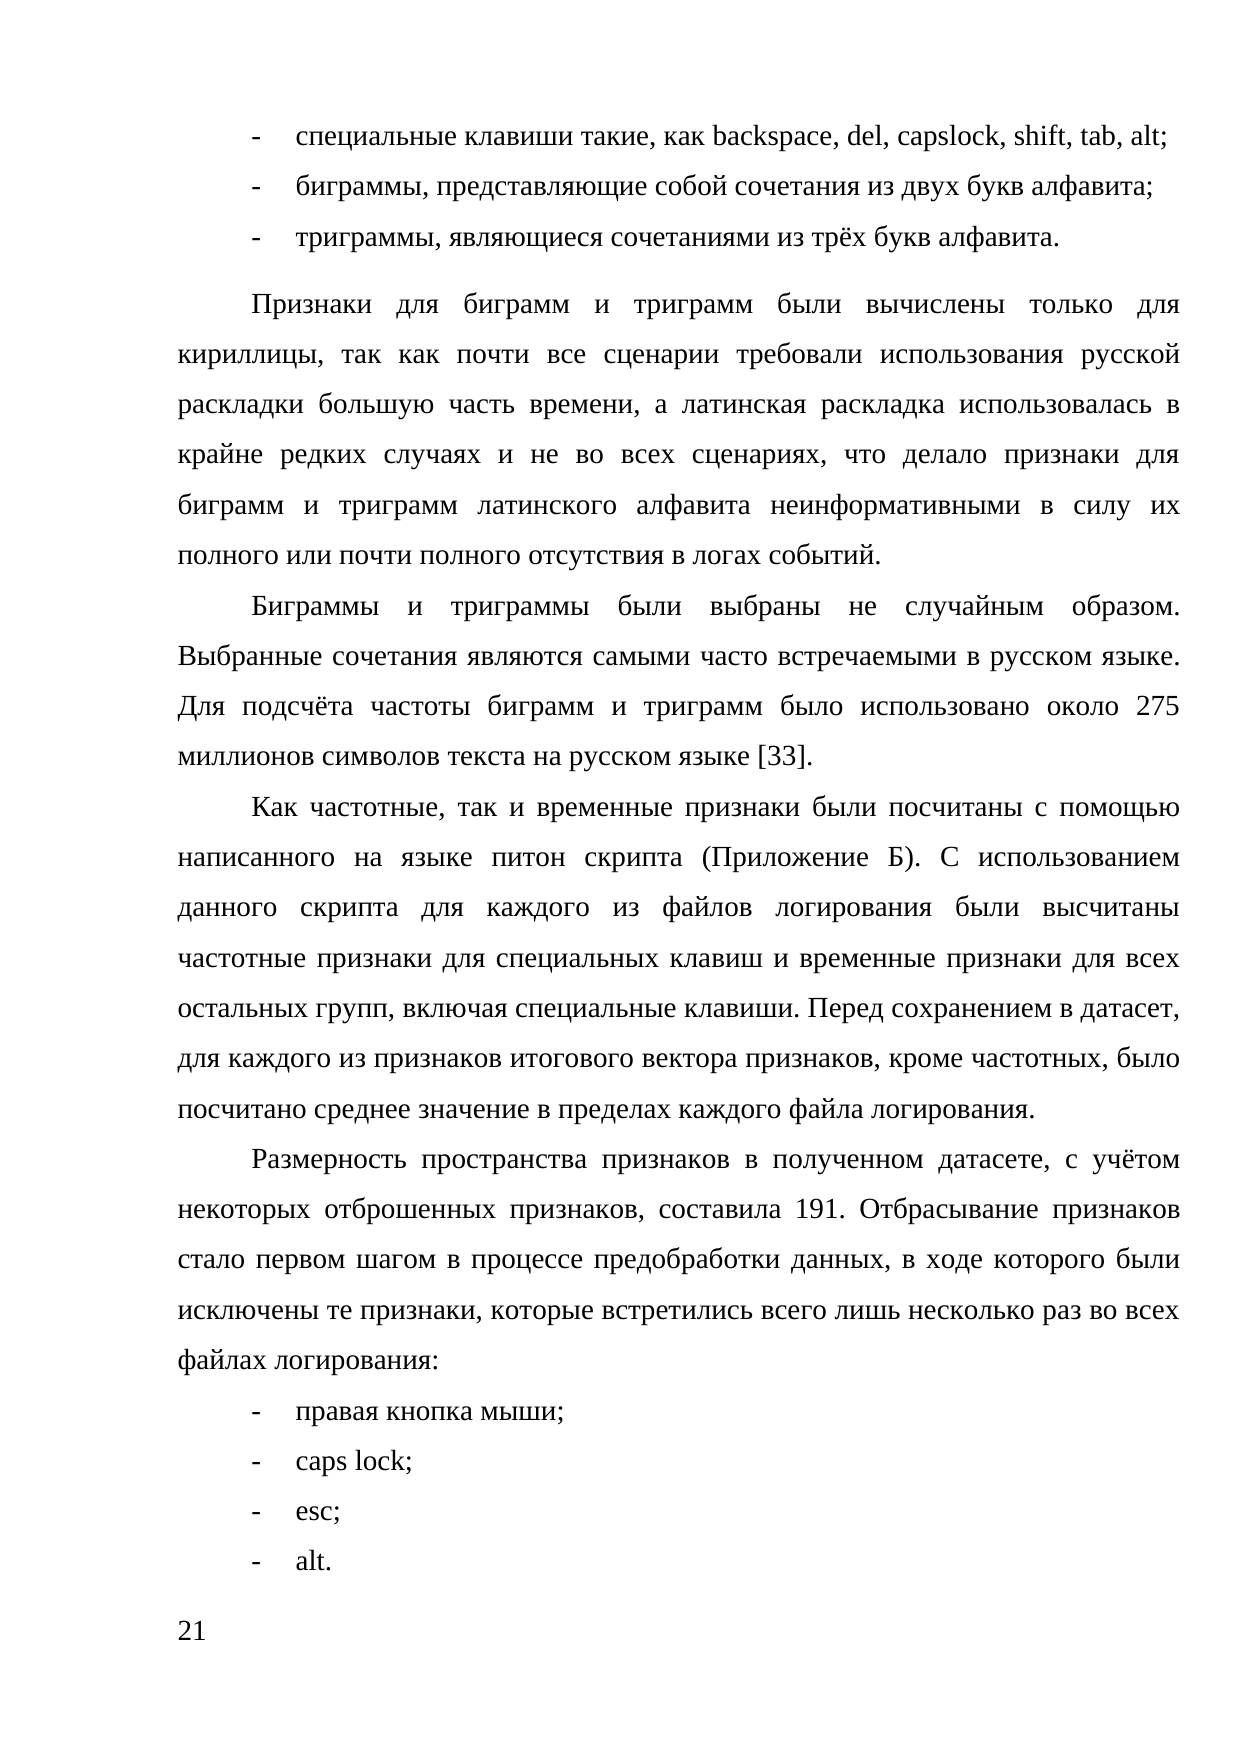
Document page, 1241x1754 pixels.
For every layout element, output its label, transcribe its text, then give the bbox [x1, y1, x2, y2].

list caps lock; [251, 1443, 1181, 1476]
list триграммы, являющиеся сочетаниями из трёх букв алфавита. [251, 219, 1181, 252]
text Как частотные, так и временные признаки были посчитаны с помощью написанного на языке питон скрипта (Приложение Б). С использованием данного скрипта для каждого из файлов логирования были высчитаны частотные признаки для специальных клавиш и временные признаки для всех остальных групп, включая специальные клавиши. Перед сохранением в датасет, для каждого из признаков итогового вектора признаков, кроме частотных, было посчитано среднее значение в пределах каждого файла логирования. [177, 789, 1181, 1124]
list биграммы, представляющие собой сочетания из двух букв алфавита; [251, 168, 1181, 202]
list alt. [251, 1543, 1181, 1577]
text Размерность пространства признаков в полученном датасете, с учётом некоторых отброшенных признаков, составила 191. Отбрасывание признаков стало первом шагом в процессе предобработки данных, в ходе которого были исключены те признаки, которые встретились всего лишь несколько раз во всех файлах логирования: [177, 1141, 1181, 1376]
list esc; [251, 1493, 1181, 1527]
list специальные клавиши такие, как backspace, del, capslock, shift, tab, alt; [251, 118, 1181, 152]
text Признаки для биграмм и триграмм были вычислены только для кириллицы, так как почти все сценарии требовали использования русской раскладки большую часть времени, а латинская раскладка использовалась в крайне редких случаях и не во всех сценариях, что делало признаки для биграмм и триграмм латинского алфавита неинформативными в силу их полного или почти полного отсутствия в логах событий. [177, 286, 1181, 571]
text Биграммы и триграммы были выбраны не случайным образом. Выбранные сочетания являются самыми часто встречаемыми в русском языке. Для подсчёта частоты биграмм и триграмм было использовано около 275 миллионов символов текста на русском языке [33]. [177, 588, 1181, 772]
list правая кнопка мыши; [251, 1393, 1181, 1426]
